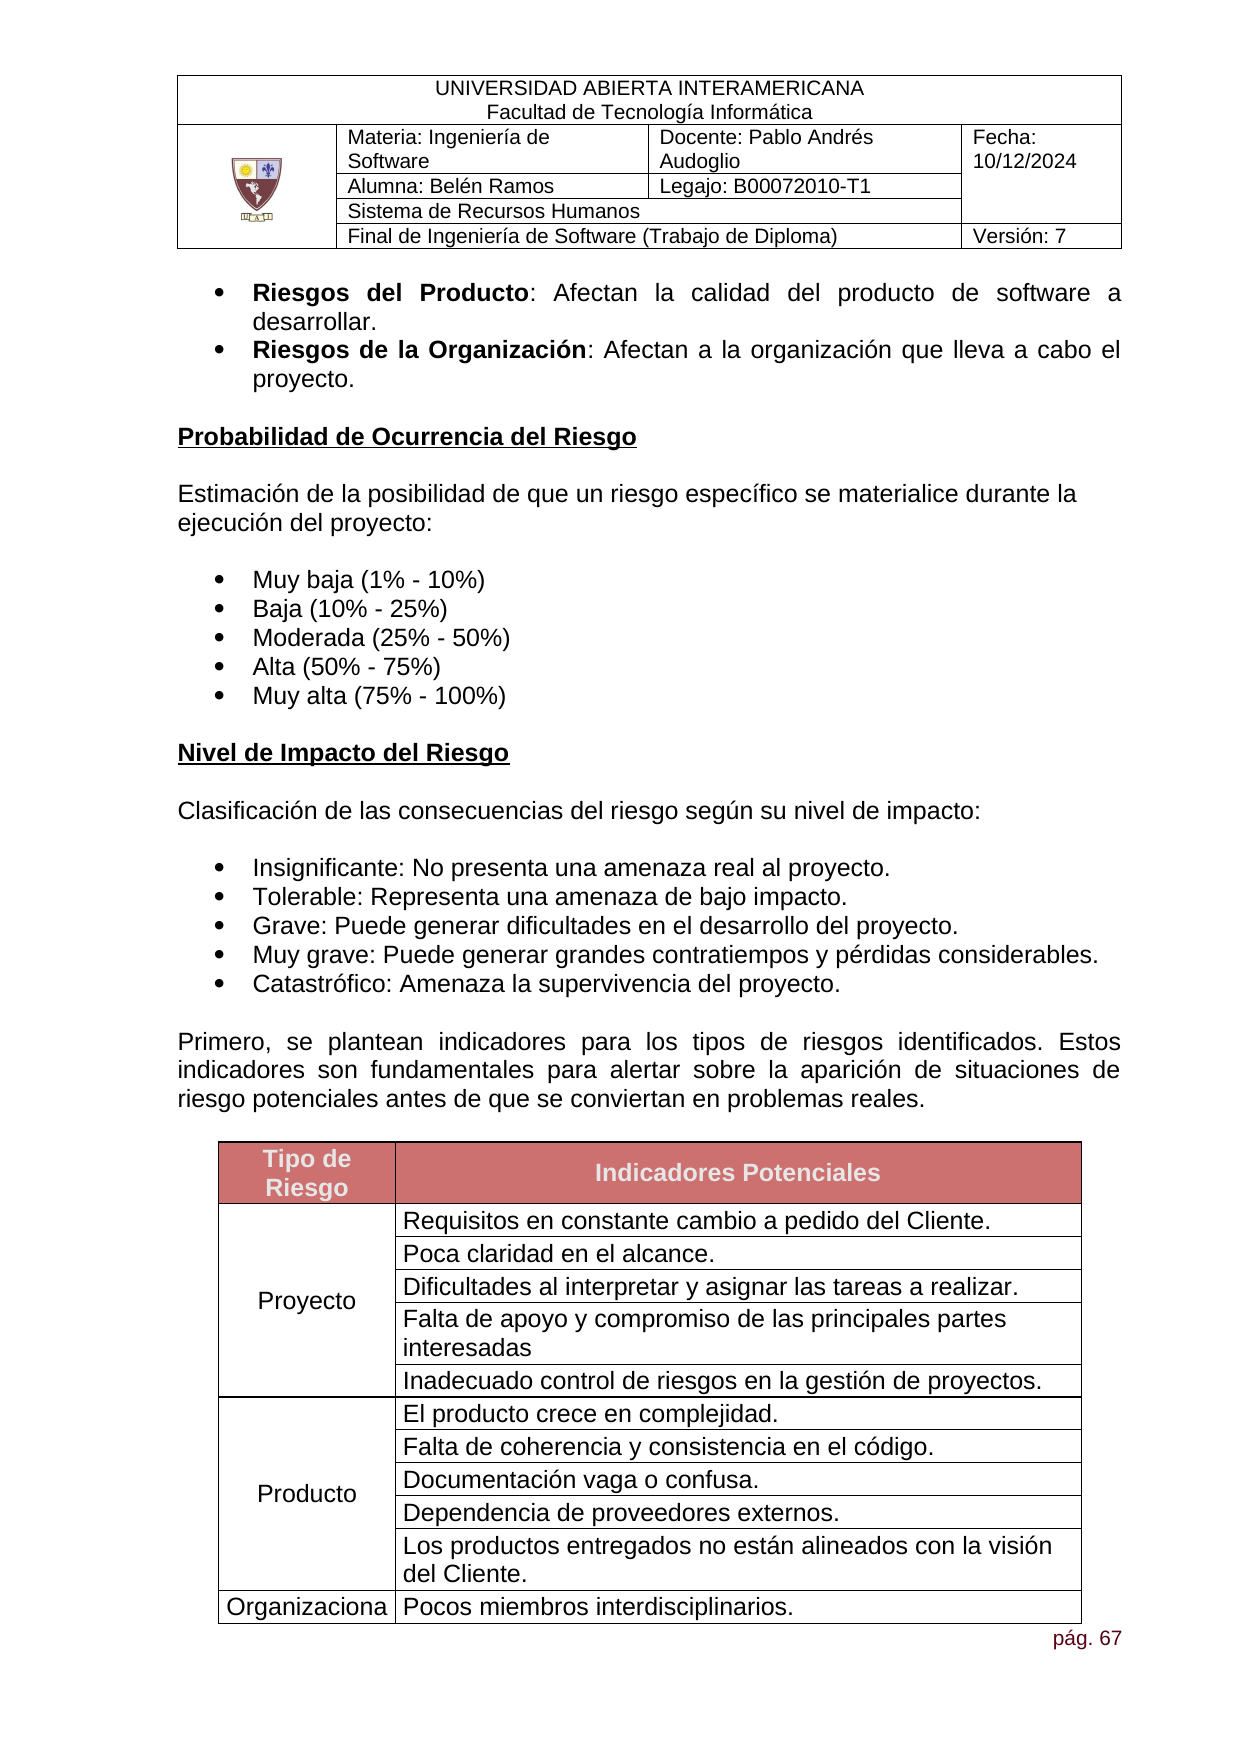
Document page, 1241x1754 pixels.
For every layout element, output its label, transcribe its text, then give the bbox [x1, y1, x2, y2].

list Baja (10% - 25%) [215, 594, 1122, 623]
table_cell Pocos miembros interdisciplinarios. [396, 1591, 1081, 1623]
table_header Tipo de Riesgo [219, 1143, 395, 1203]
table_cell Organizacional [219, 1591, 395, 1623]
list Muy alta (75% - 100%) [215, 681, 1122, 710]
table_cell Falta de coherencia y consistencia en el código. [396, 1430, 1081, 1462]
text Estimación de la posibilidad de que un riesgo específico se materialice durante la ejecución del proyecto: [177, 479, 1122, 537]
table_header Indicadores Potenciales [396, 1143, 1081, 1203]
list Insignificante: No presenta una amenaza real al proyecto. [215, 853, 1122, 882]
list Riesgos de la Organización: Afectan a la organización que lleva a cabo el proyecto. [215, 335, 1122, 393]
table_cell Documentación vaga o confusa. [396, 1463, 1081, 1495]
table_cell El producto crece en complejidad. [396, 1398, 1081, 1429]
list Alta (50% - 75%) [215, 652, 1122, 681]
list Tolerable: Representa una amenaza de bajo impacto. [215, 882, 1122, 911]
table_cell Proyecto [219, 1204, 395, 1396]
list Muy baja (1% - 10%) [215, 565, 1122, 594]
table_cell Poca claridad en el alcance. [396, 1237, 1081, 1269]
table_cell Inadecuado control de riesgos en la gestión de proyectos. [396, 1365, 1081, 1396]
list Grave: Puede generar dificultades en el desarrollo del proyecto. [215, 911, 1122, 940]
list Moderada (25% - 50%) [215, 623, 1122, 652]
table_cell Dificultades al interpretar y asignar las tareas a realizar. [396, 1270, 1081, 1302]
list Muy grave: Puede generar grandes contratiempos y pérdidas considerables. [215, 940, 1122, 969]
table_cell Los productos entregados no están alineados con la visión del Cliente. [396, 1529, 1081, 1590]
list Riesgos del Producto: Afectan la calidad del producto de software a desarrollar. [215, 278, 1122, 335]
table_cell Falta de apoyo y compromiso de las principales partes interesadas [396, 1303, 1081, 1363]
text Probabilidad de Ocurrencia del Riesgo [177, 422, 1122, 450]
text Nivel de Impacto del Riesgo [177, 738, 1122, 767]
table_cell Producto [219, 1398, 395, 1590]
table_cell Dependencia de proveedores externos. [396, 1496, 1081, 1528]
table_cell Requisitos en constante cambio a pedido del Cliente. [396, 1204, 1081, 1236]
picture [220, 153, 294, 224]
text Primero, se plantean indicadores para los tipos de riesgos identificados. Estos indicadores son fundamentales para alertar sobre la aparición de situaciones de riesgo potenciales antes de que se conviertan en problemas reales. [177, 1026, 1122, 1113]
text Clasificación de las consecuencias del riesgo según su nivel de impacto: [177, 796, 1122, 825]
list Catastrófico: Amenaza la supervivencia del proyecto. [215, 969, 1122, 998]
